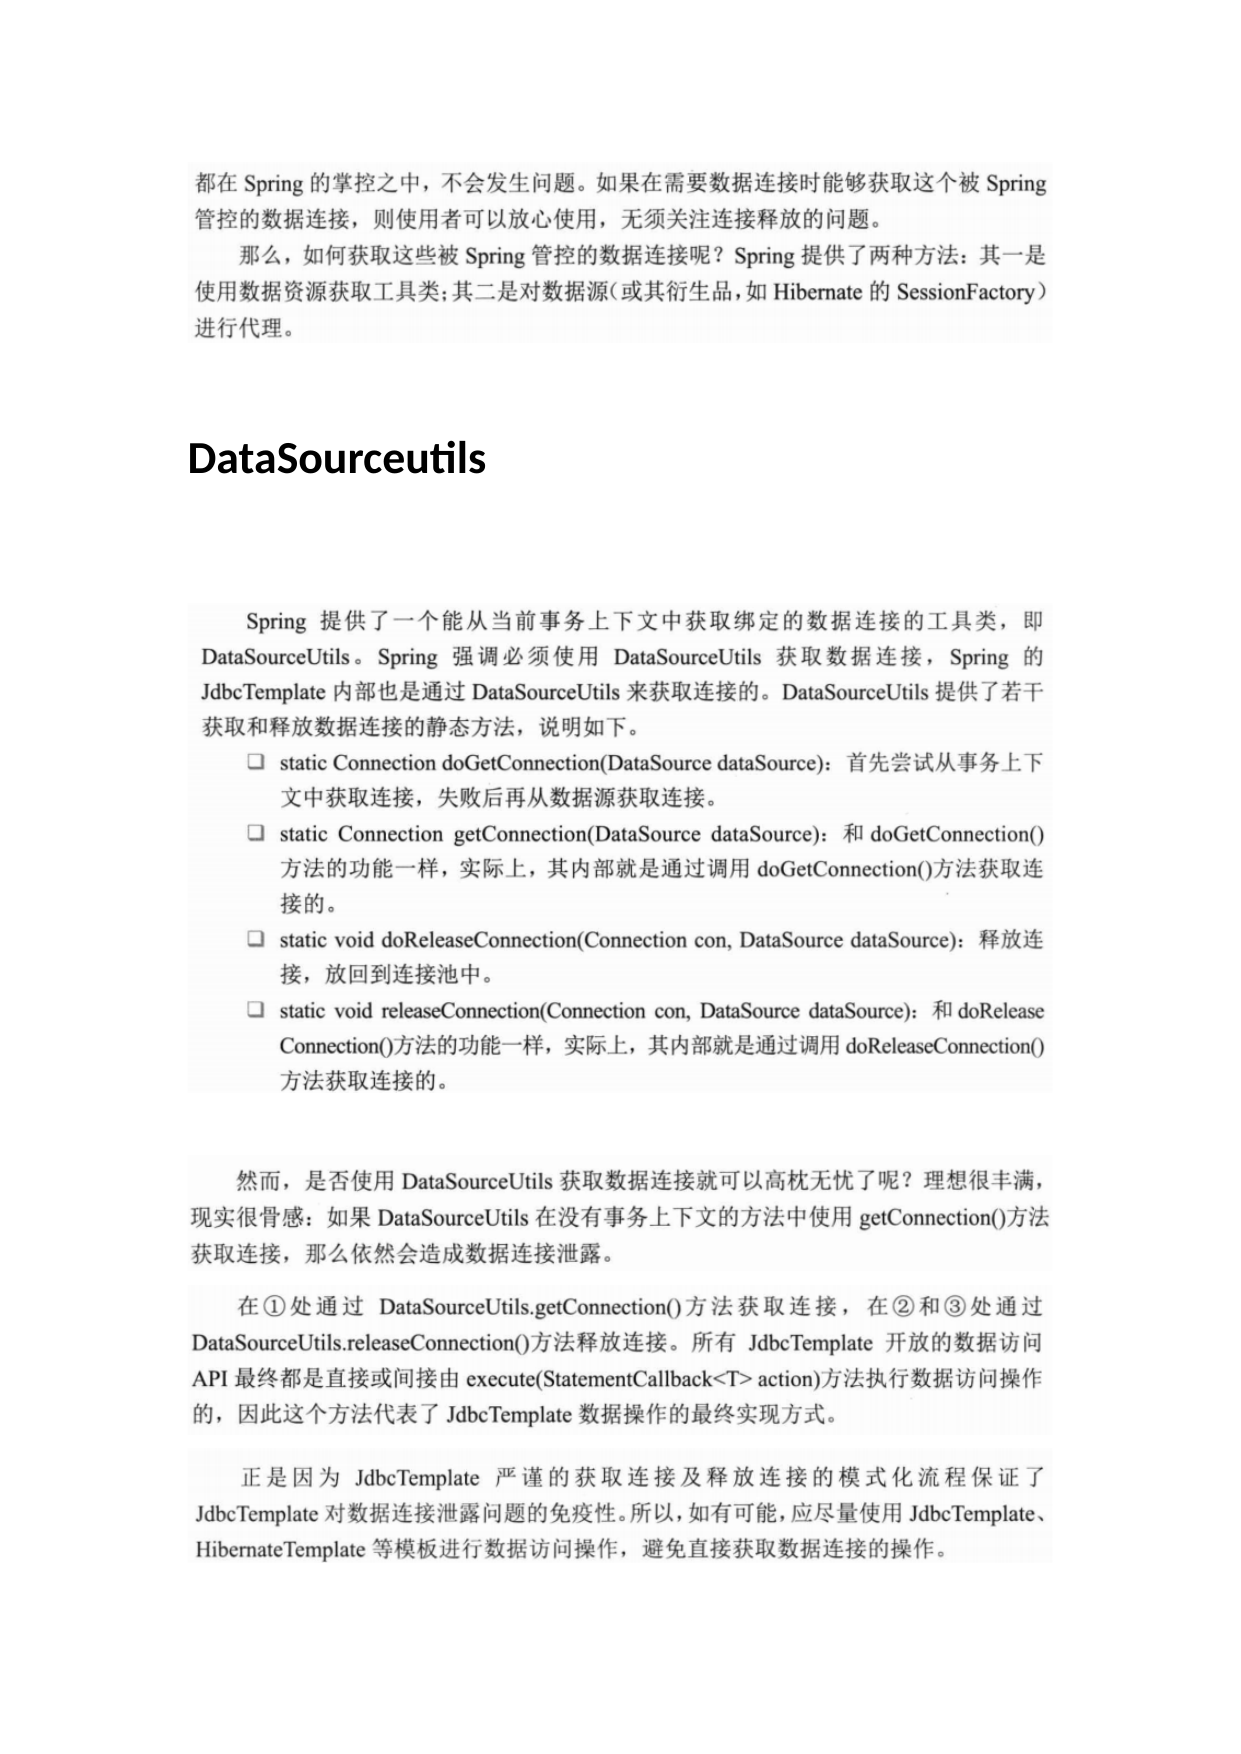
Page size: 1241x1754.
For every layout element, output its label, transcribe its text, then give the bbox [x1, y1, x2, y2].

subtitle DataSourceutils [187, 425, 1053, 490]
picture [187, 1285, 1053, 1435]
picture [187, 1448, 1053, 1563]
picture [187, 162, 1053, 343]
picture [187, 603, 1053, 1093]
picture [187, 1155, 1053, 1271]
